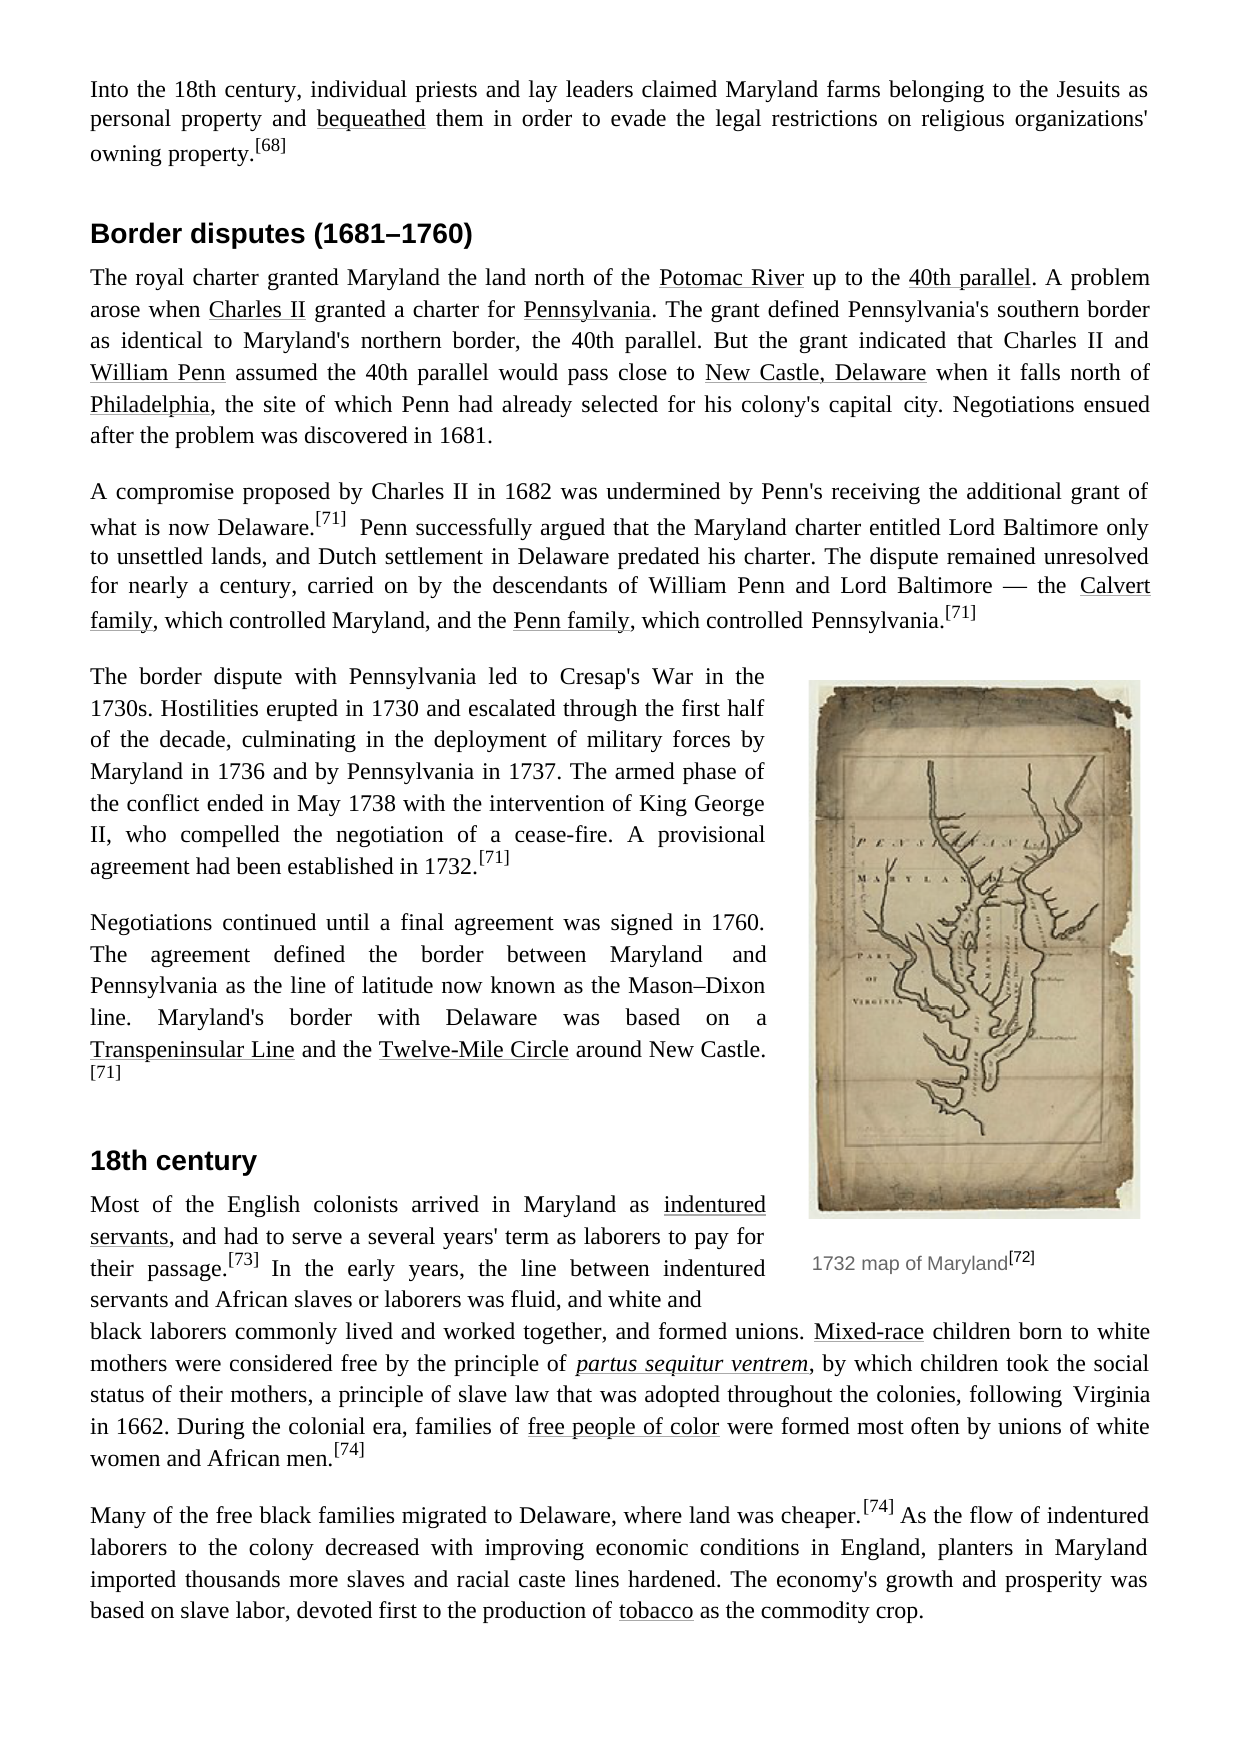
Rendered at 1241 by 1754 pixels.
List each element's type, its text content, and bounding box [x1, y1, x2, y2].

text The royal charter granted Maryland the land north of the Potomac River up to the 40th parallel. A problem arose when Charles II granted a charter for Pennsylvania. The grant defined Pennsylvania's southern border as identical to Maryland's northern border, the 40th parallel. But the grant indicated that Charles II and William Penn assumed the 40th parallel would pass close to New Castle, Delaware when it falls north of Philadelphia, the site of which Penn had already selected for his colony's capital city. Negotiations ensued after the problem was discovered in 1681. [90, 263, 1150, 449]
text Into the 18th century, individual priests and lay leaders claimed Maryland farms belonging to the Jesuits as personal property and bequeathed them in order to evade the legal restrictions on religious organizations' owning property.[68] [90, 75, 1150, 167]
text black laborers commonly lived and worked together, and formed unions. Mixed-race children born to white mothers were considered free by the principle of partus sequitur ventrem, by which children took the social status of their mothers, a principle of slave law that was adopted throughout the colonies, following Virginia in 1662. During the colonial era, families of free people of color were formed most often by unions of white women and African men.[74] [90, 1314, 1150, 1473]
text Many of the free black families migrated to Delaware, where land was cheaper.[74] As the flow of indentured laborers to the colony decreased with improving economic conditions in England, planters in Maryland imported thousands more slaves and racial caste lines hardened. The economy's growth and prosperity was based on slave labor, devoted first to the production of tobacco as the commodity crop. [90, 1495, 1149, 1624]
subtitle 18th century [90, 1144, 770, 1177]
subtitle Border disputes (1681–1760) [90, 217, 1178, 249]
text The border dispute with Pennsylvania led to Cresap's War in the 1730s. Hostilities erupted in 1730 and escalated through the first half of the decade, culminating in the deployment of military forces by Maryland in 1736 and by Pennsylvania in 1737. The armed phase of the conflict ended in May 1738 with the intervention of King George II, who compelled the negotiation of a cease-fire. A provisional agreement had been established in 1732.[71] [90, 659, 766, 881]
text A compromise proposed by Charles II in 1682 was undermined by Penn's receiving the additional grant of what is now Delaware.[71] Penn successfully argued that the Maryland charter entitled Lord Baltimore only to unsettled lands, and Dutch settlement in Delaware predated his charter. The dispute remained unresolved for nearly a century, carried on by the descendants of William Penn and Lord Baltimore — the Calvert family, which controlled Maryland, and the Penn family, which controlled Pennsylvania.[71] [90, 477, 1150, 634]
picture [808, 680, 1141, 1219]
text Most of the English colonists arrived in Maryland as indentured servants, and had to serve a several years' term as laborers to pay for their passage.[73] In the early years, the line between indentured servants and African slaves or laborers was fluid, and white and [90, 1188, 766, 1314]
text Negotiations continued until a final agreement was signed in 1760. The agreement defined the border between Maryland and Pennsylvania as the line of latitude now known as the Mason–Dixon line. Maryland's border with Delaware was based on a Transpeninsular Line and the Twelve-Mile Circle around New Castle.[71] [90, 905, 767, 1095]
text 1732 map of Maryland[72] [812, 1247, 1178, 1275]
